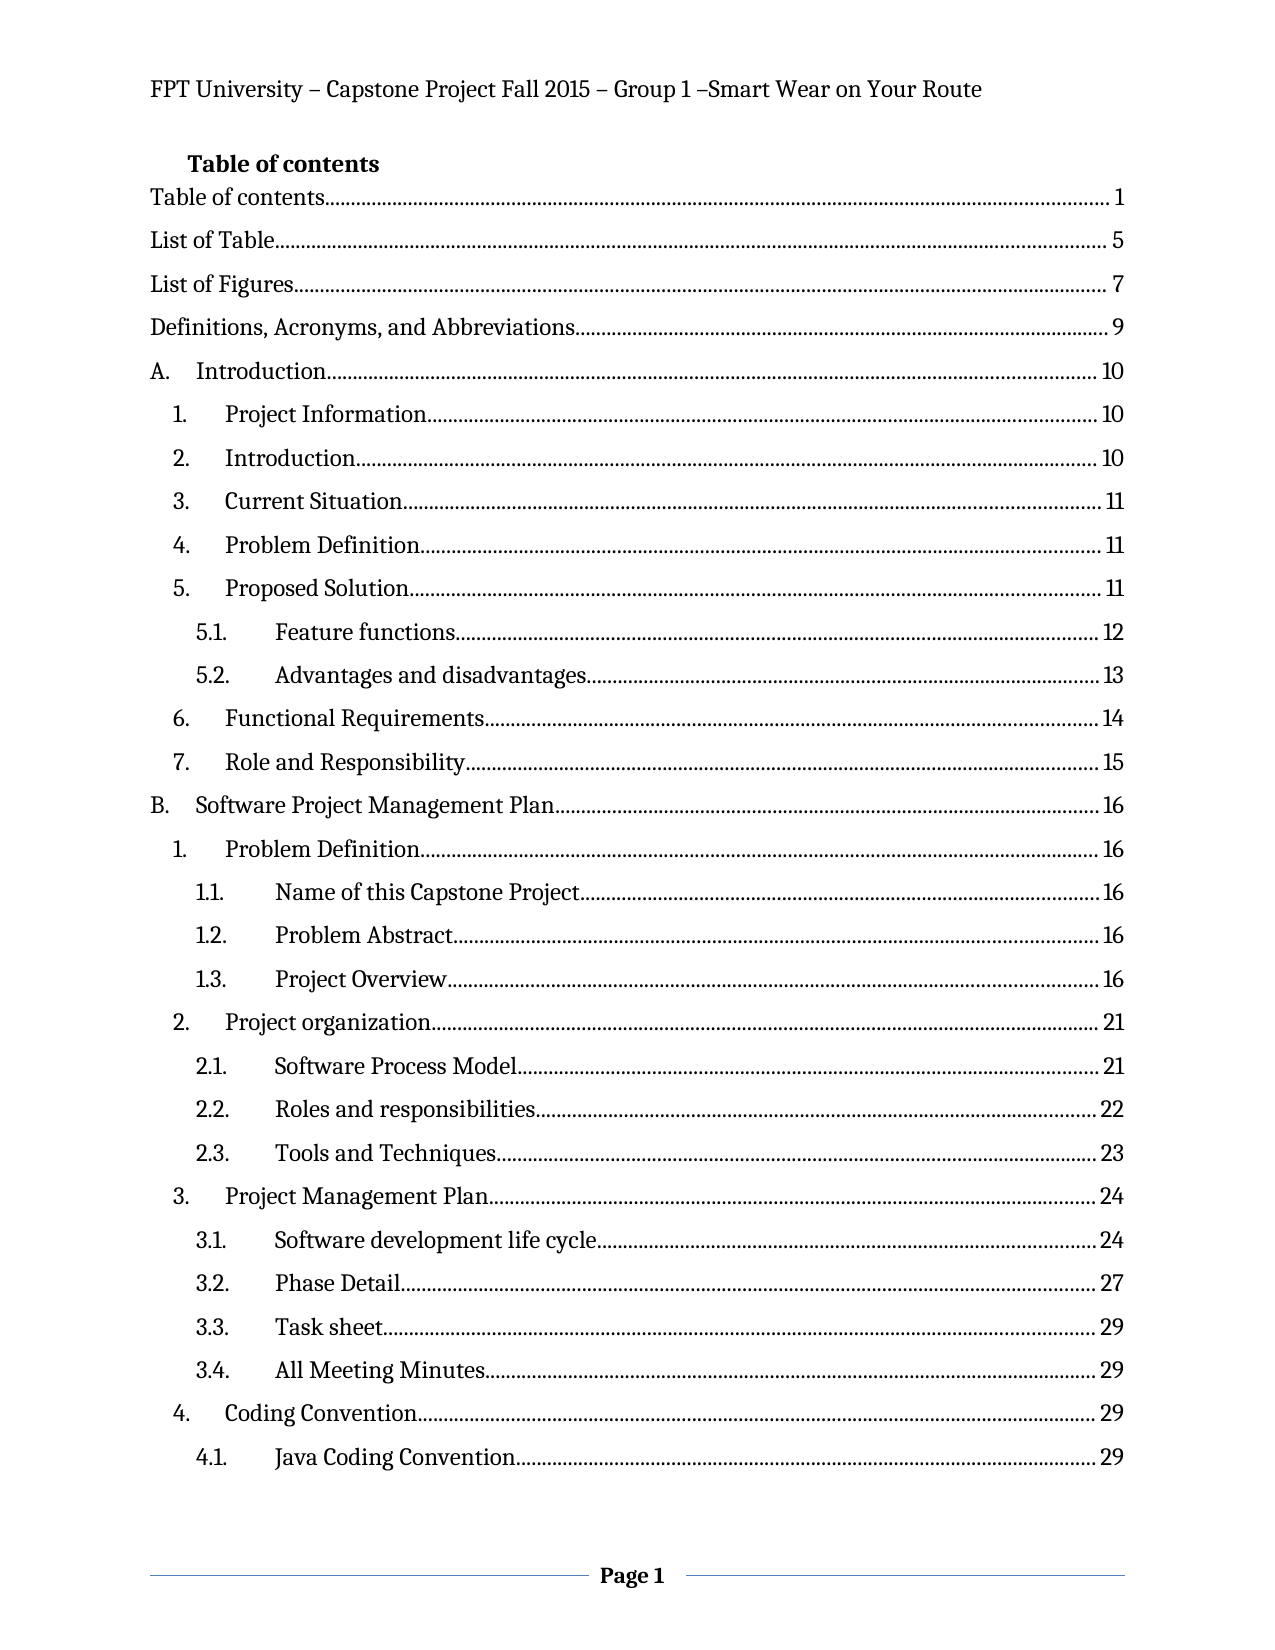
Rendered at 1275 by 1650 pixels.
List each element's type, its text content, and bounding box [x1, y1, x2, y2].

subtitle Table of contents [187, 150, 1125, 179]
